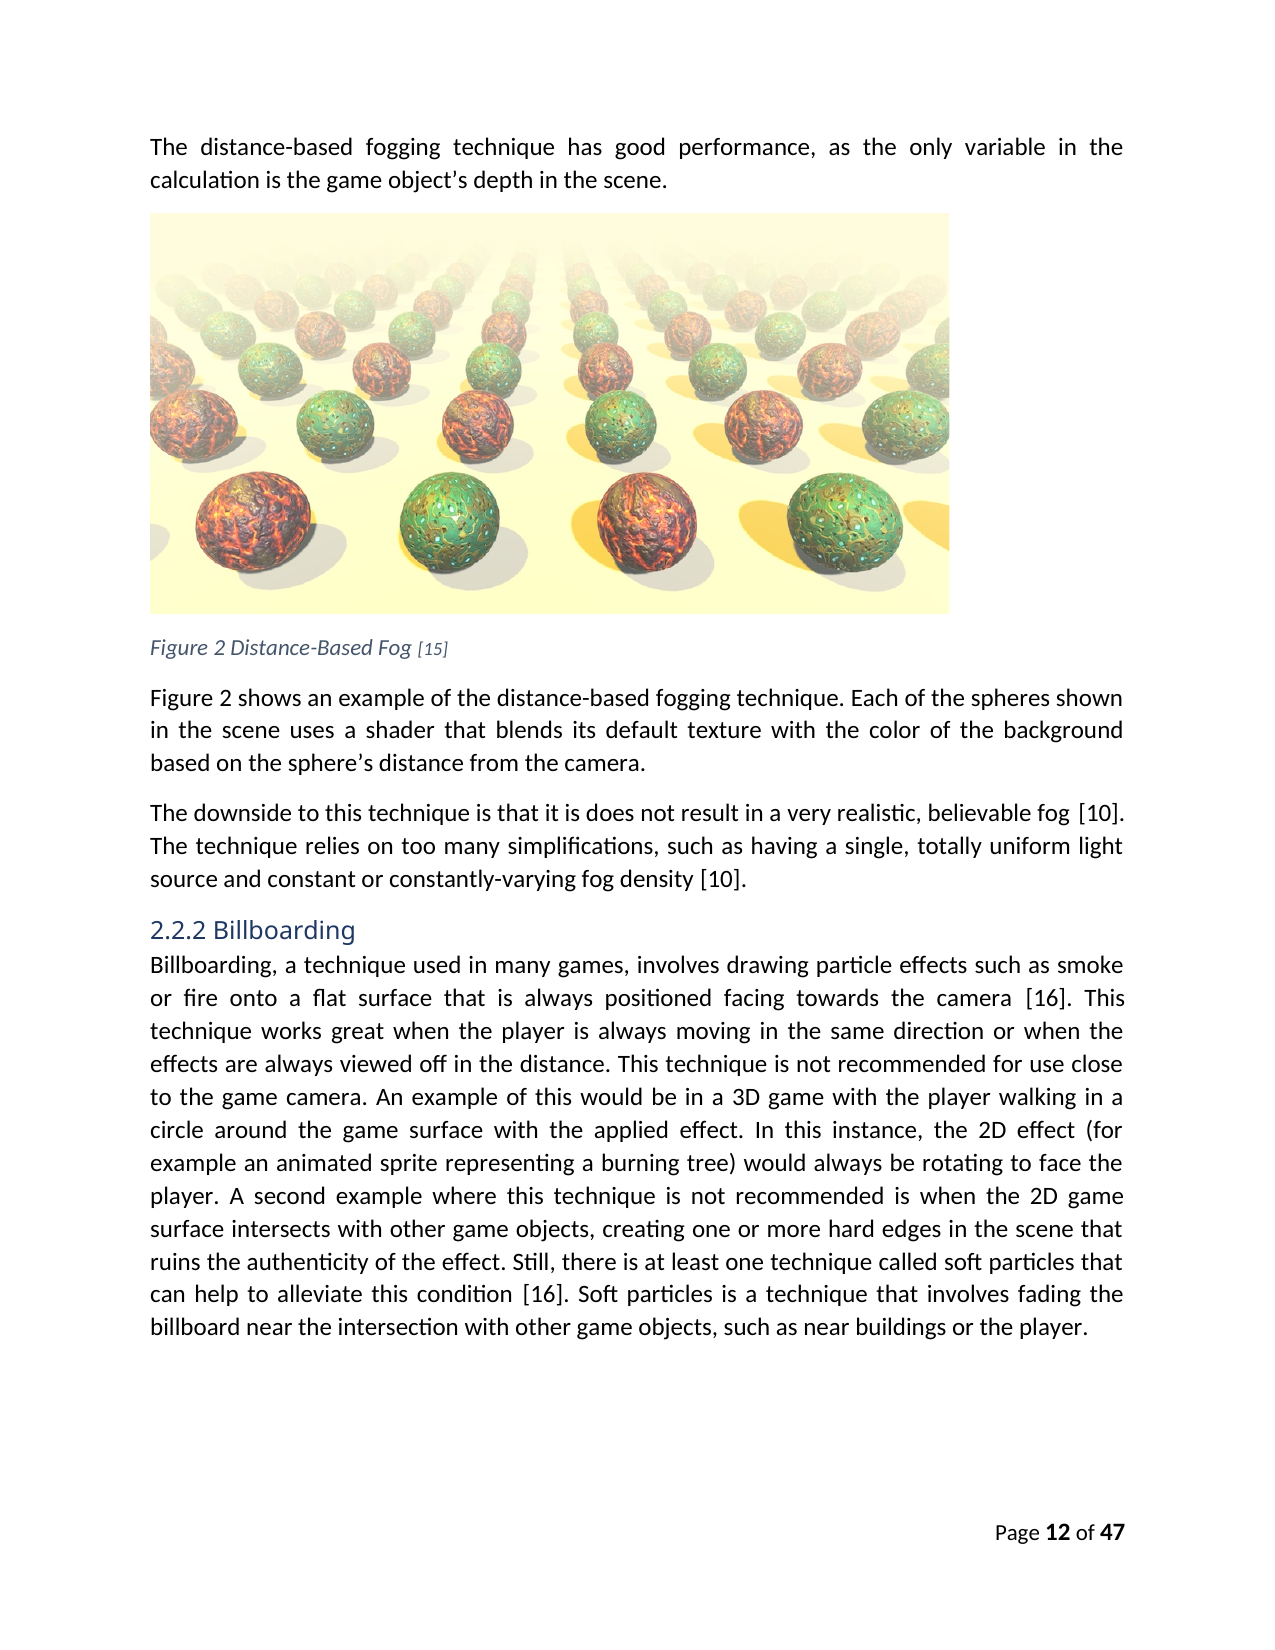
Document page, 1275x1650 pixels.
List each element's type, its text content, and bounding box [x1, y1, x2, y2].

subtitle 2.2.2 Billboarding [150, 913, 1125, 947]
text The downside to this technique is that it is does not result in a very realistic, believable fog [10]. The technique relies on too many simplifications, such as having a single, totally uniform light source and constant or constantly-varying fog density [10]. [150, 797, 1125, 893]
text The distance-based fogging technique has good performance, as the only variable in the calculation is the game object’s depth in the scene. [150, 131, 1125, 194]
text Billboarding, a technique used in many games, involves drawing particle effects such as smoke or fire onto a flat surface that is always positioned facing towards the camera [16]. This technique works great when the player is always moving in the same direction or when the effects are always viewed off in the distance. This technique is not recommended for use close to the game camera. An example of this would be in a 3D game with the player walking in a circle around the game surface with the applied effect. In this instance, the 2D effect (for example an animated sprite representing a burning tree) would always be rotating to face the player. A second example where this technique is not recommended is when the 2D game surface intersects with other game objects, creating one or more hard edges in the scene that ruins the authenticity of the effect. Still, there is at least one technique called soft particles that can help to alleviate this condition [16]. Soft particles is a technique that involves fading the billboard near the intersection with other game objects, such as near buildings or the player. [150, 949, 1125, 1342]
text Figure 2 shows an example of the distance-based fogging technique. Each of the spheres shown in the scene uses a shader that blends its default texture with the color of the background based on the sphere’s distance from the camera. [150, 682, 1125, 778]
picture [150, 213, 950, 614]
text Figure 2 Distance-Based Fog [15] [150, 633, 1125, 661]
